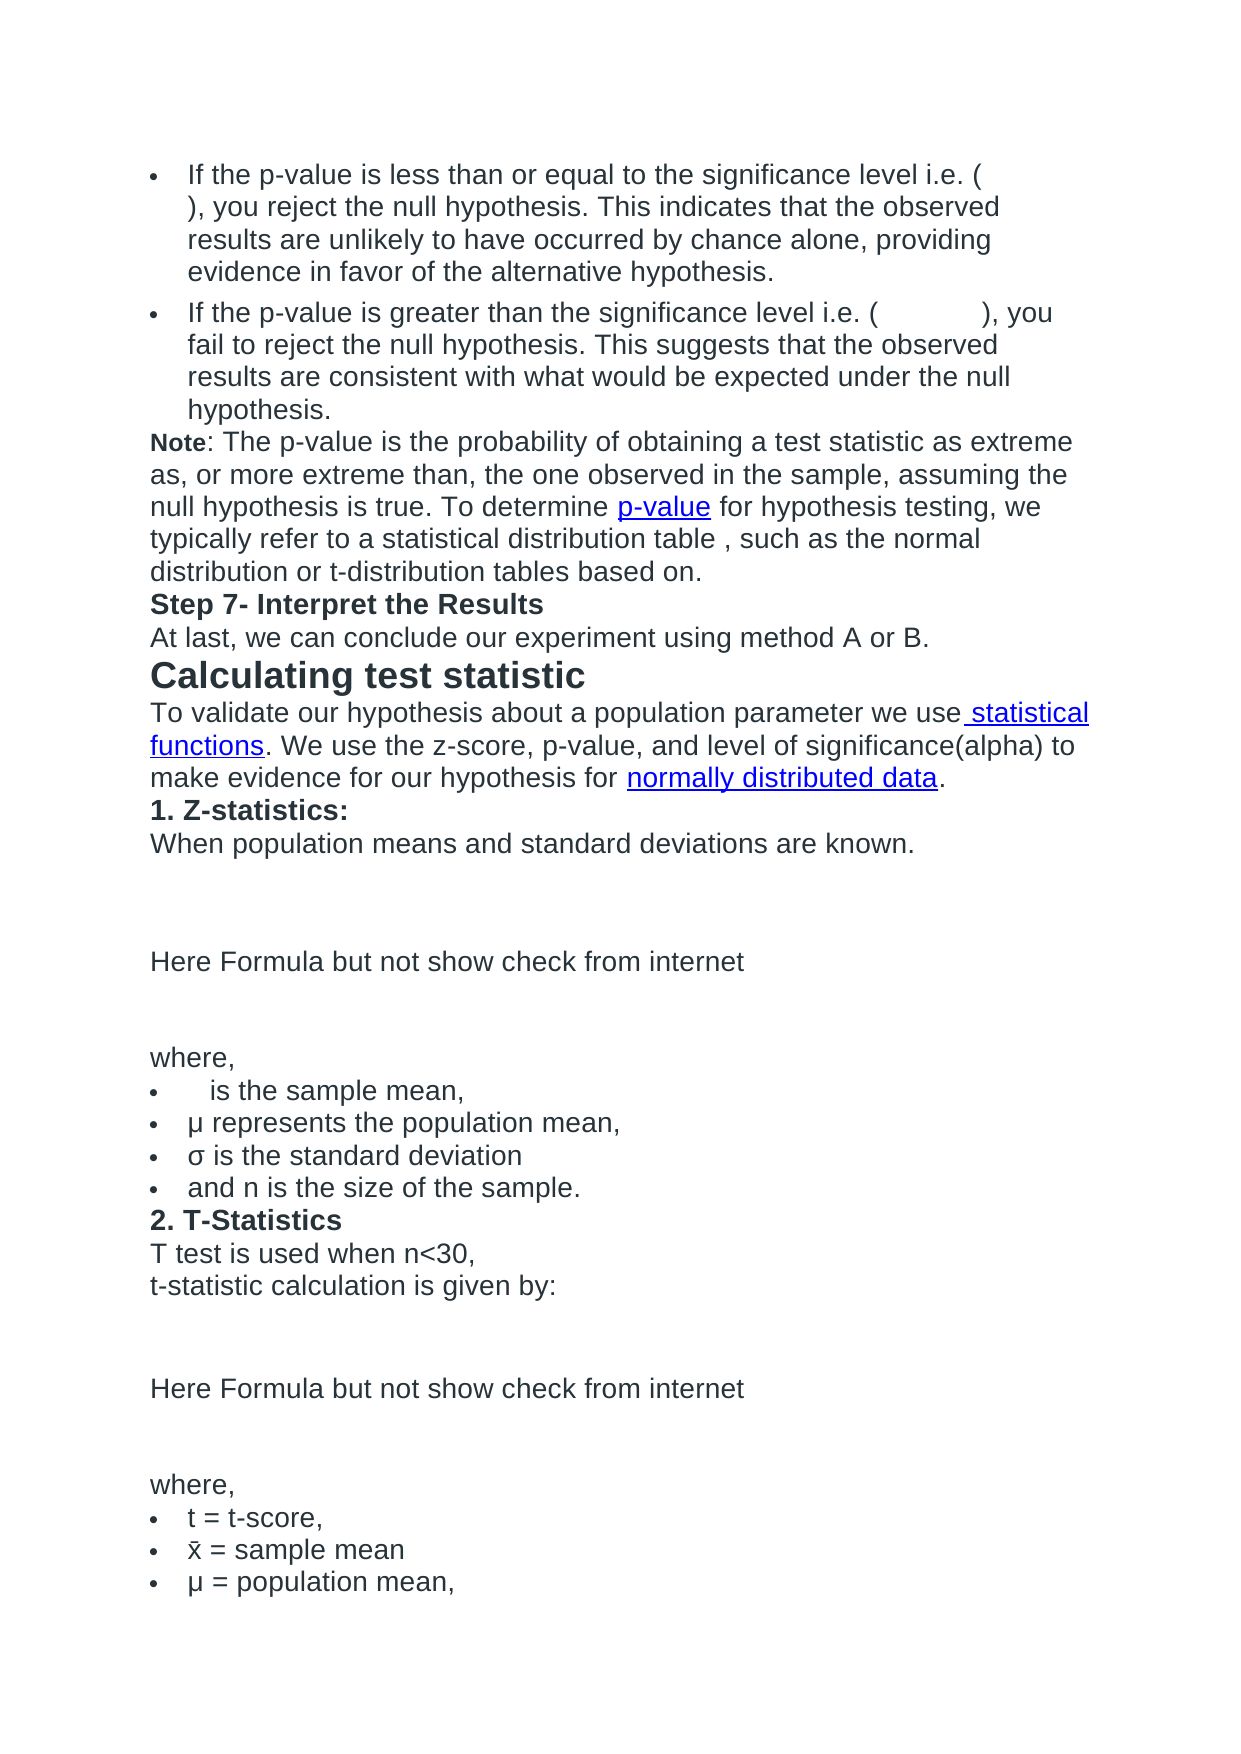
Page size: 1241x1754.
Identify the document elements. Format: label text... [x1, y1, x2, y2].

list x̄ = sample mean [150, 1533, 1090, 1565]
list μ = population mean, [150, 1565, 1090, 1598]
text Here Formula but not show check from internet [150, 1372, 1090, 1404]
text Here Formula but not show check from internet [150, 945, 1090, 978]
text where, [150, 1468, 1090, 1501]
text To validate our hypothesis about a population parameter we use statistical functions. We use the z-score, p-value, and level of significance(alpha) to make evidence for our hypothesis for normally distributed data. [150, 696, 1090, 793]
list If the p-value is greater than the significance level i.e. (), you fail to reject the null hypothesis. This suggests that the observed results are consistent with what would be expected under the null hypothesis. [150, 288, 1090, 425]
text t-statistic calculation is given by: [150, 1269, 1090, 1302]
list is the sample mean, [150, 1074, 1090, 1106]
list μ represents the population mean, [150, 1106, 1090, 1139]
text T test is used when n<30, [150, 1237, 1090, 1269]
subtitle Calculating test statistic [150, 653, 1090, 696]
list If the p-value is less than or equal to the significance level i.e. (), you reject the null hypothesis. This indicates that the observed results are unlikely to have occurred by chance alone, providing evidence in favor of the alternative hypothesis. [150, 150, 1090, 288]
text When population means and standard deviations are known. [150, 827, 1090, 859]
subtitle 2. T-Statistics [150, 1203, 1090, 1237]
text Note: The p-value is the probability of obtaining a test statistic as extreme as, or more extreme than, the one observed in the sample, assuming the null hypothesis is true. To determine p-value for hypothesis testing, we typically refer to a statistical distribution table , such as the normal distribution or t-distribution tables based on. [150, 425, 1090, 587]
list σ is the standard deviation [150, 1139, 1090, 1171]
text where, [150, 1041, 1090, 1074]
subtitle Step 7- Interpret the Results [150, 587, 1090, 621]
subtitle 1. Z-statistics: [150, 793, 1090, 827]
text At last, we can conclude our experiment using method A or B. [150, 621, 1090, 653]
list and n is the size of the sample. [150, 1171, 1090, 1203]
list t = t-score, [150, 1501, 1090, 1533]
